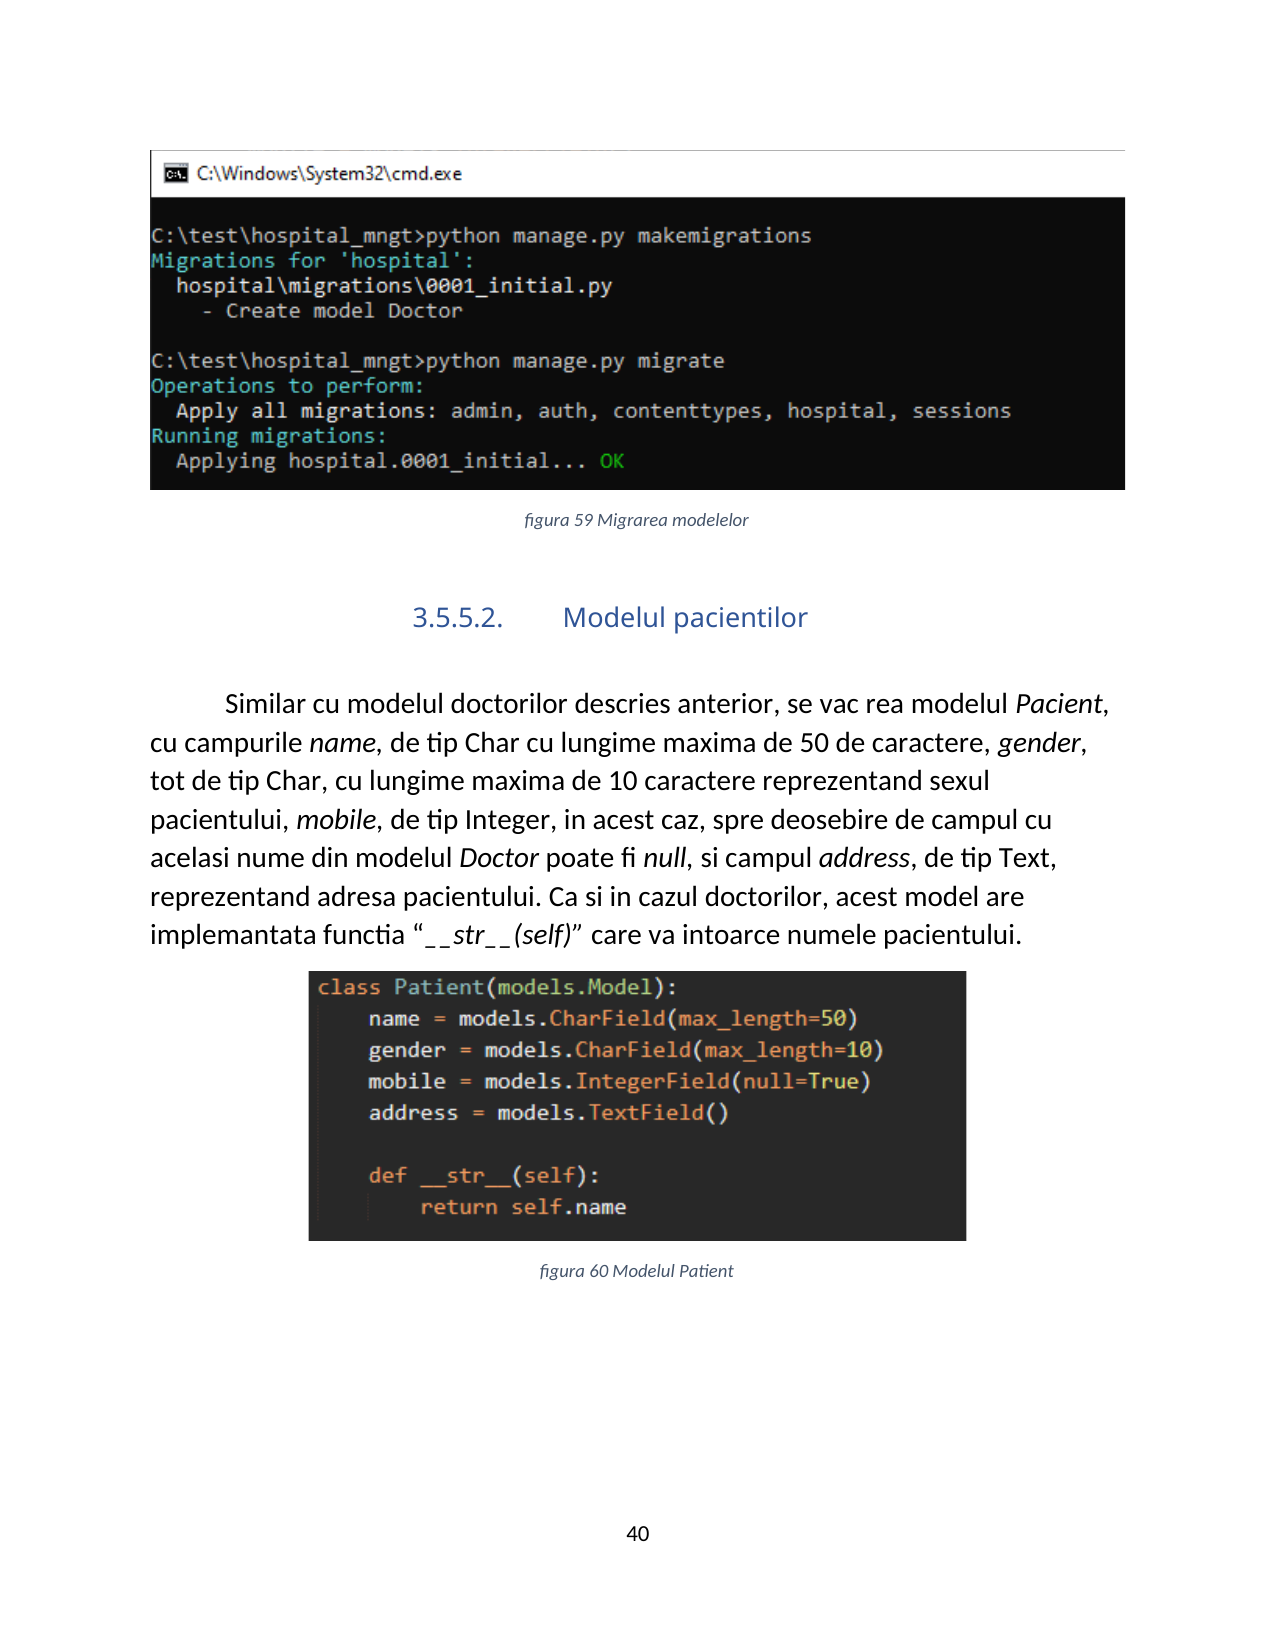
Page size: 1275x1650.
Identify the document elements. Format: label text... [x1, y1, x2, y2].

picture [150, 150, 1125, 490]
picture [308, 971, 967, 1241]
text figura 60 Modelul Patient [150, 1259, 1125, 1282]
text Similar cu modelul doctorilor descries anterior, se vac rea modelul Pacient, cu campurile name, de tip Char cu lungime maxima de 50 de caractere, gender, tot de tip Char, cu lungime maxima de 10 caractere reprezentand sexul pacientului, mobile, de tip Integer, in acest caz, spre deosebire de campul cu acelasi nume din modelul Doctor poate fi null, si campul address, de tip Text, reprezentand adresa pacientului. Ca si in cazul doctorilor, acest model are implemantata functia “__str__(self)” care va intoarce numele pacientului. [150, 686, 1125, 952]
text figura 59 Migrarea modelelor [150, 508, 1125, 531]
subtitle Modelul pacientilor [412, 599, 1125, 636]
